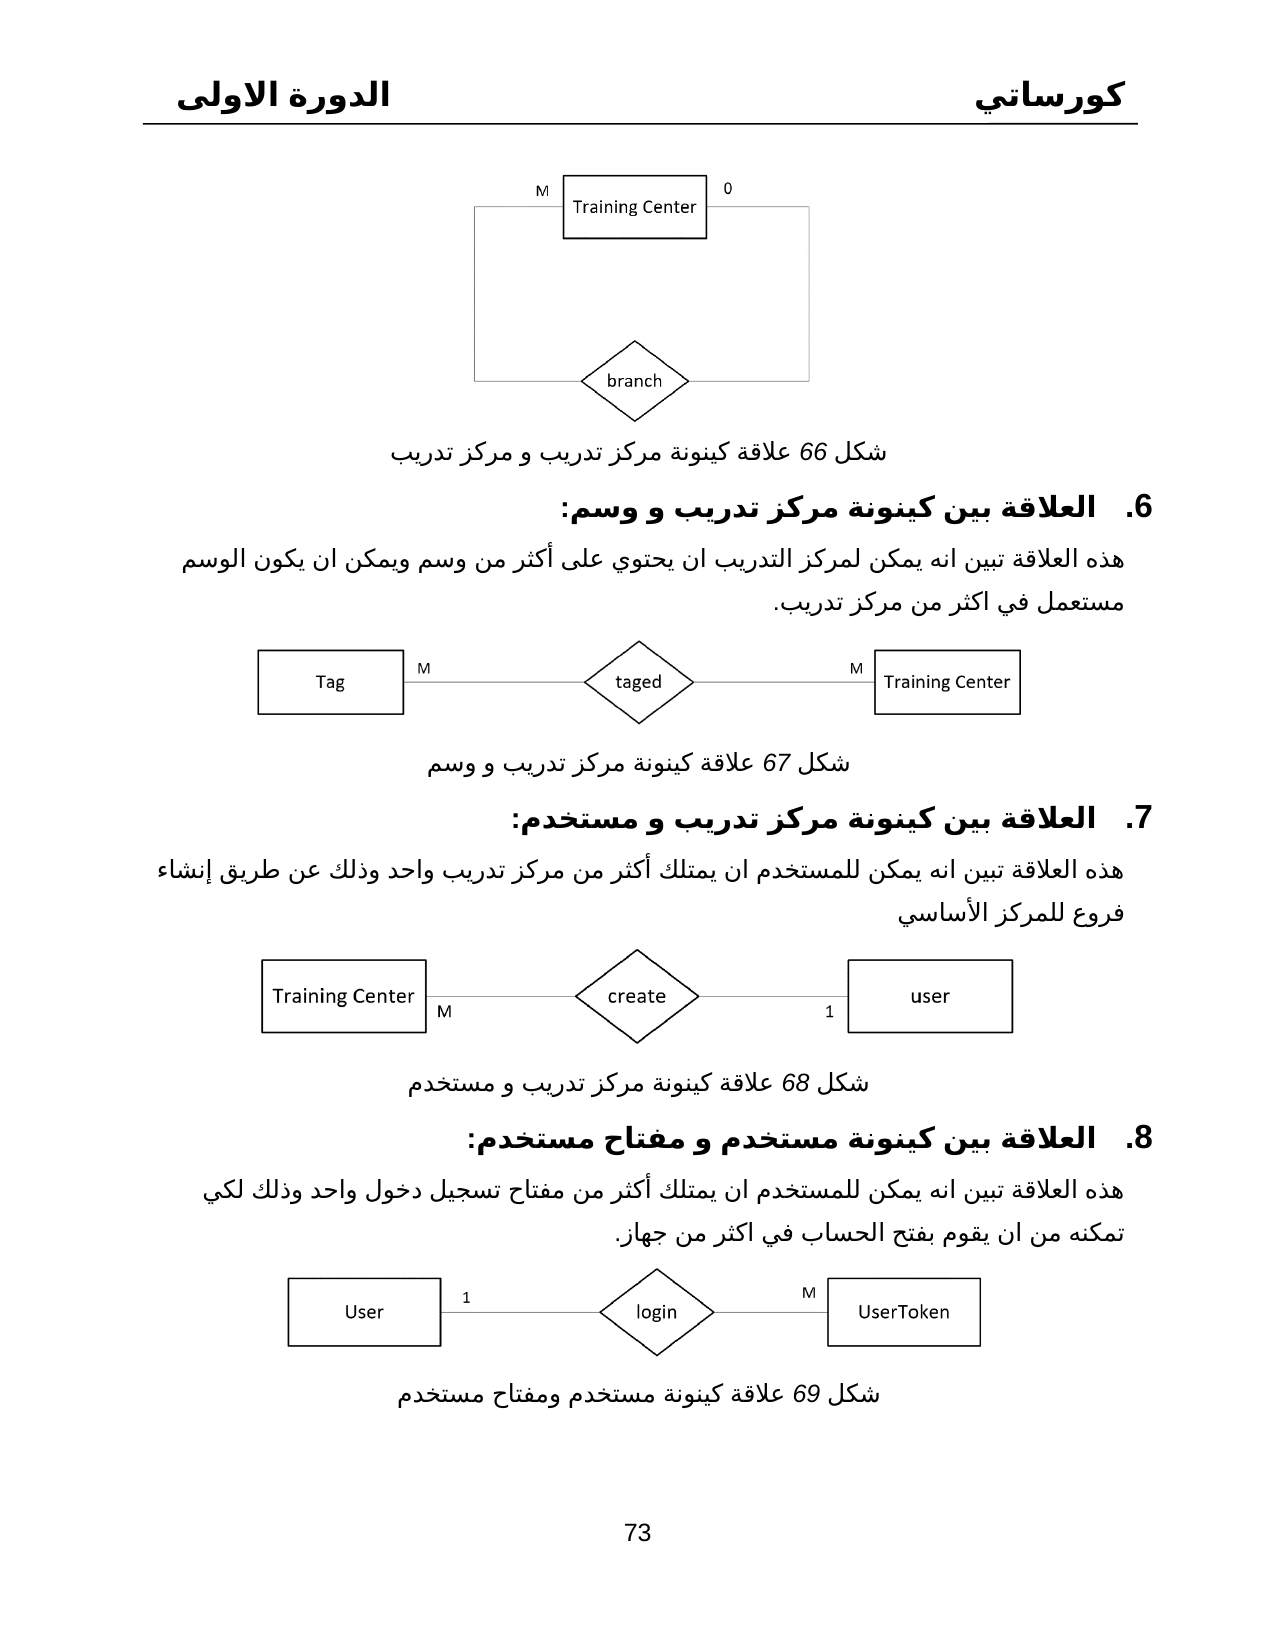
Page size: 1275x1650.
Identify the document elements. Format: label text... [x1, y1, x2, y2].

subtitle العلاقة بين كينونة مركز تدريب و مستخدم: [150, 798, 1125, 836]
text هذه العلاقة تبين انه يمكن لمركز التدريب ان يحتوي على أكثر من وسم ويمكن ان يكون الوسم مستعمل في اكثر من مركز تدريب. [150, 544, 1125, 616]
text شكل 68 علاقة كينونة مركز تدريب و مستخدم [150, 1068, 1125, 1096]
picture [461, 162, 814, 423]
picture [255, 941, 1020, 1054]
text هذه العلاقة تبين انه يمكن للمستخدم ان يمتلك أكثر من مركز تدريب واحد وذلك عن طريق إنشاء فروع للمركز الأساسي [150, 855, 1125, 927]
subtitle العلاقة بين كينونة مستخدم و مفتاح مستخدم: [150, 1117, 1125, 1156]
text شكل 66 علاقة كينونة مركز تدريب و مركز تدريب [150, 437, 1125, 466]
picture [283, 1261, 991, 1365]
text هذه العلاقة تبين انه يمكن للمستخدم ان يمتلك أكثر من مفتاح تسجيل دخول واحد وذلك لكي تمكنه من ان يقوم بفتح الحساب في اكثر من جهاز. [150, 1175, 1125, 1247]
subtitle العلاقة بين كينونة مركز تدريب و وسم: [150, 487, 1125, 525]
text شكل 69 علاقة كينونة مستخدم ومفتاح مستخدم [150, 1379, 1125, 1408]
text شكل 67 علاقة كينونة مركز تدريب و وسم [150, 748, 1125, 777]
picture [248, 630, 1027, 734]
